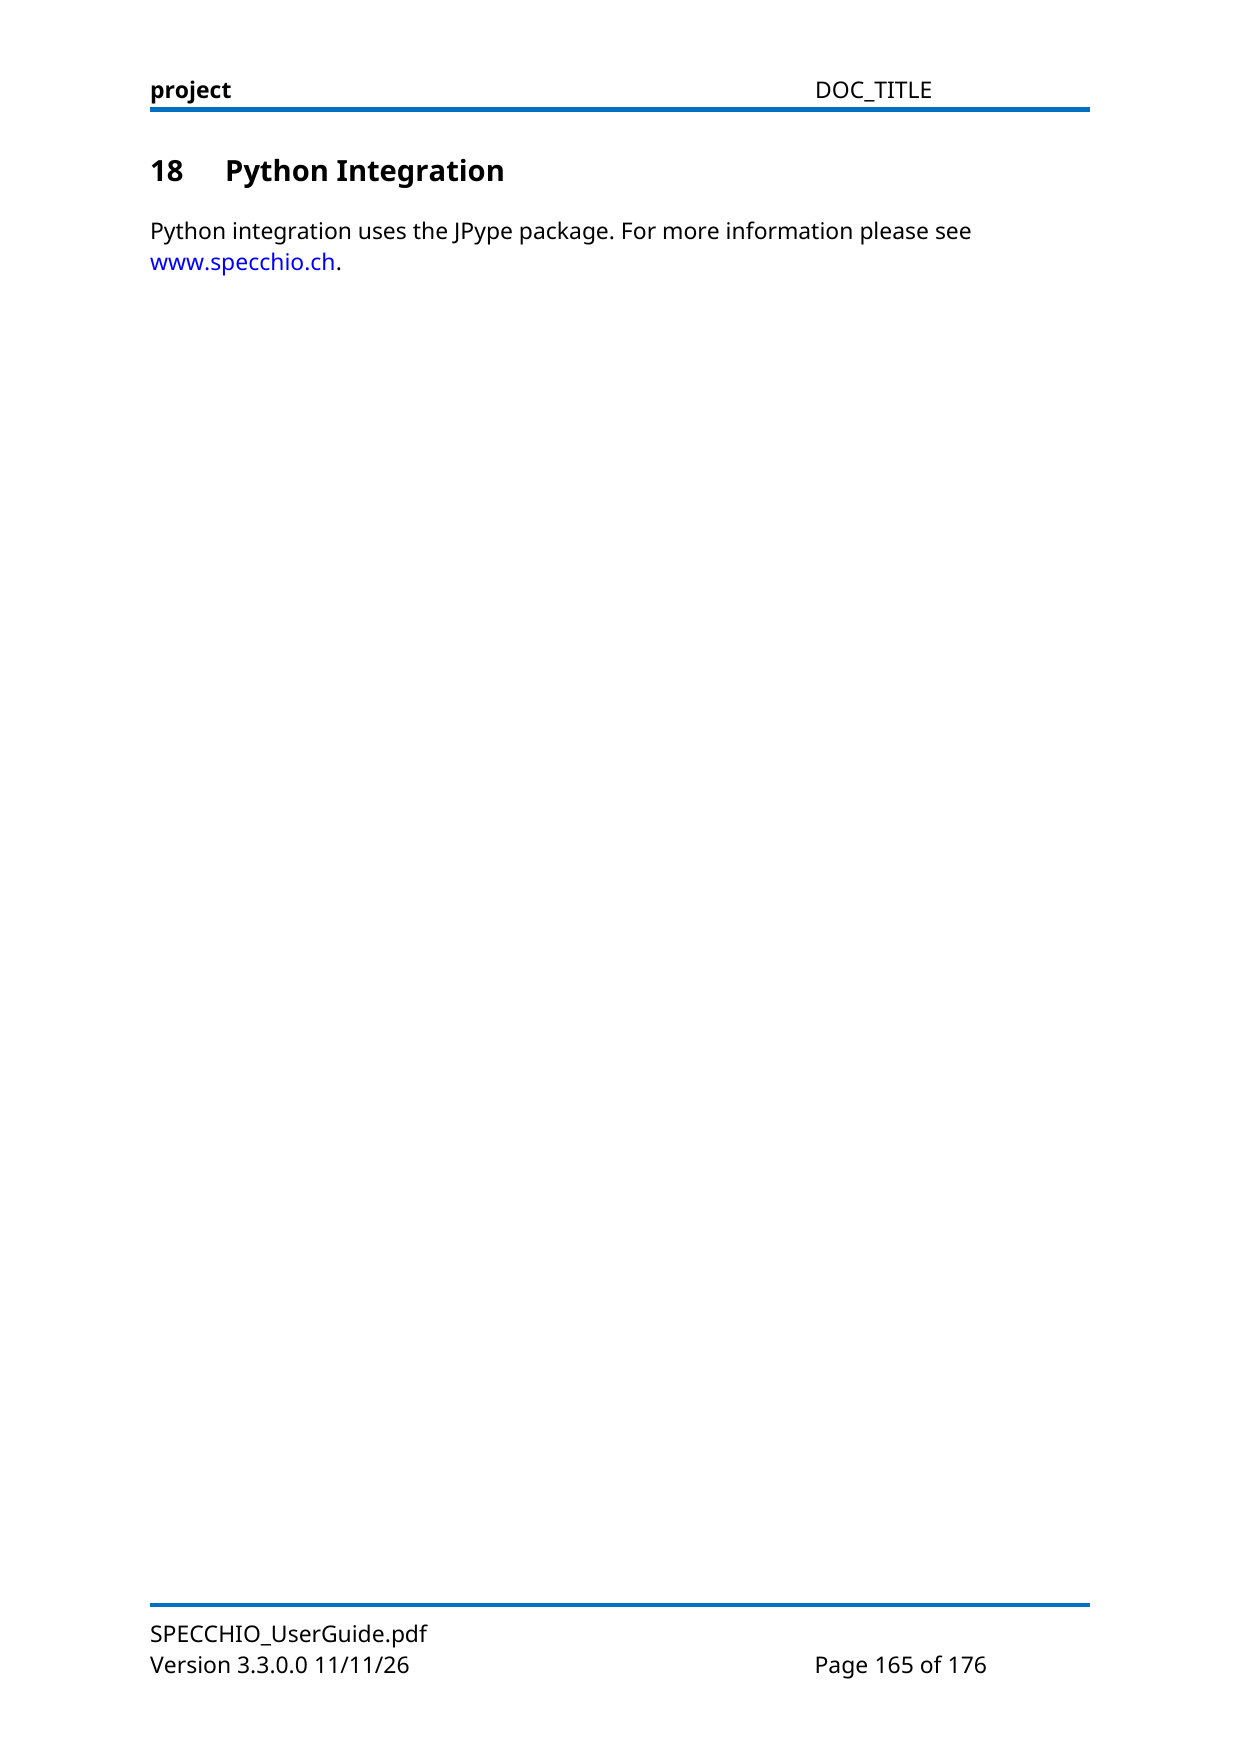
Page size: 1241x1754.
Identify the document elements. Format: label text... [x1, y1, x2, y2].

text Python integration uses the JPype package. For more information please see www.specchio.ch. [150, 215, 1090, 277]
subtitle Python Integration [150, 150, 1090, 190]
